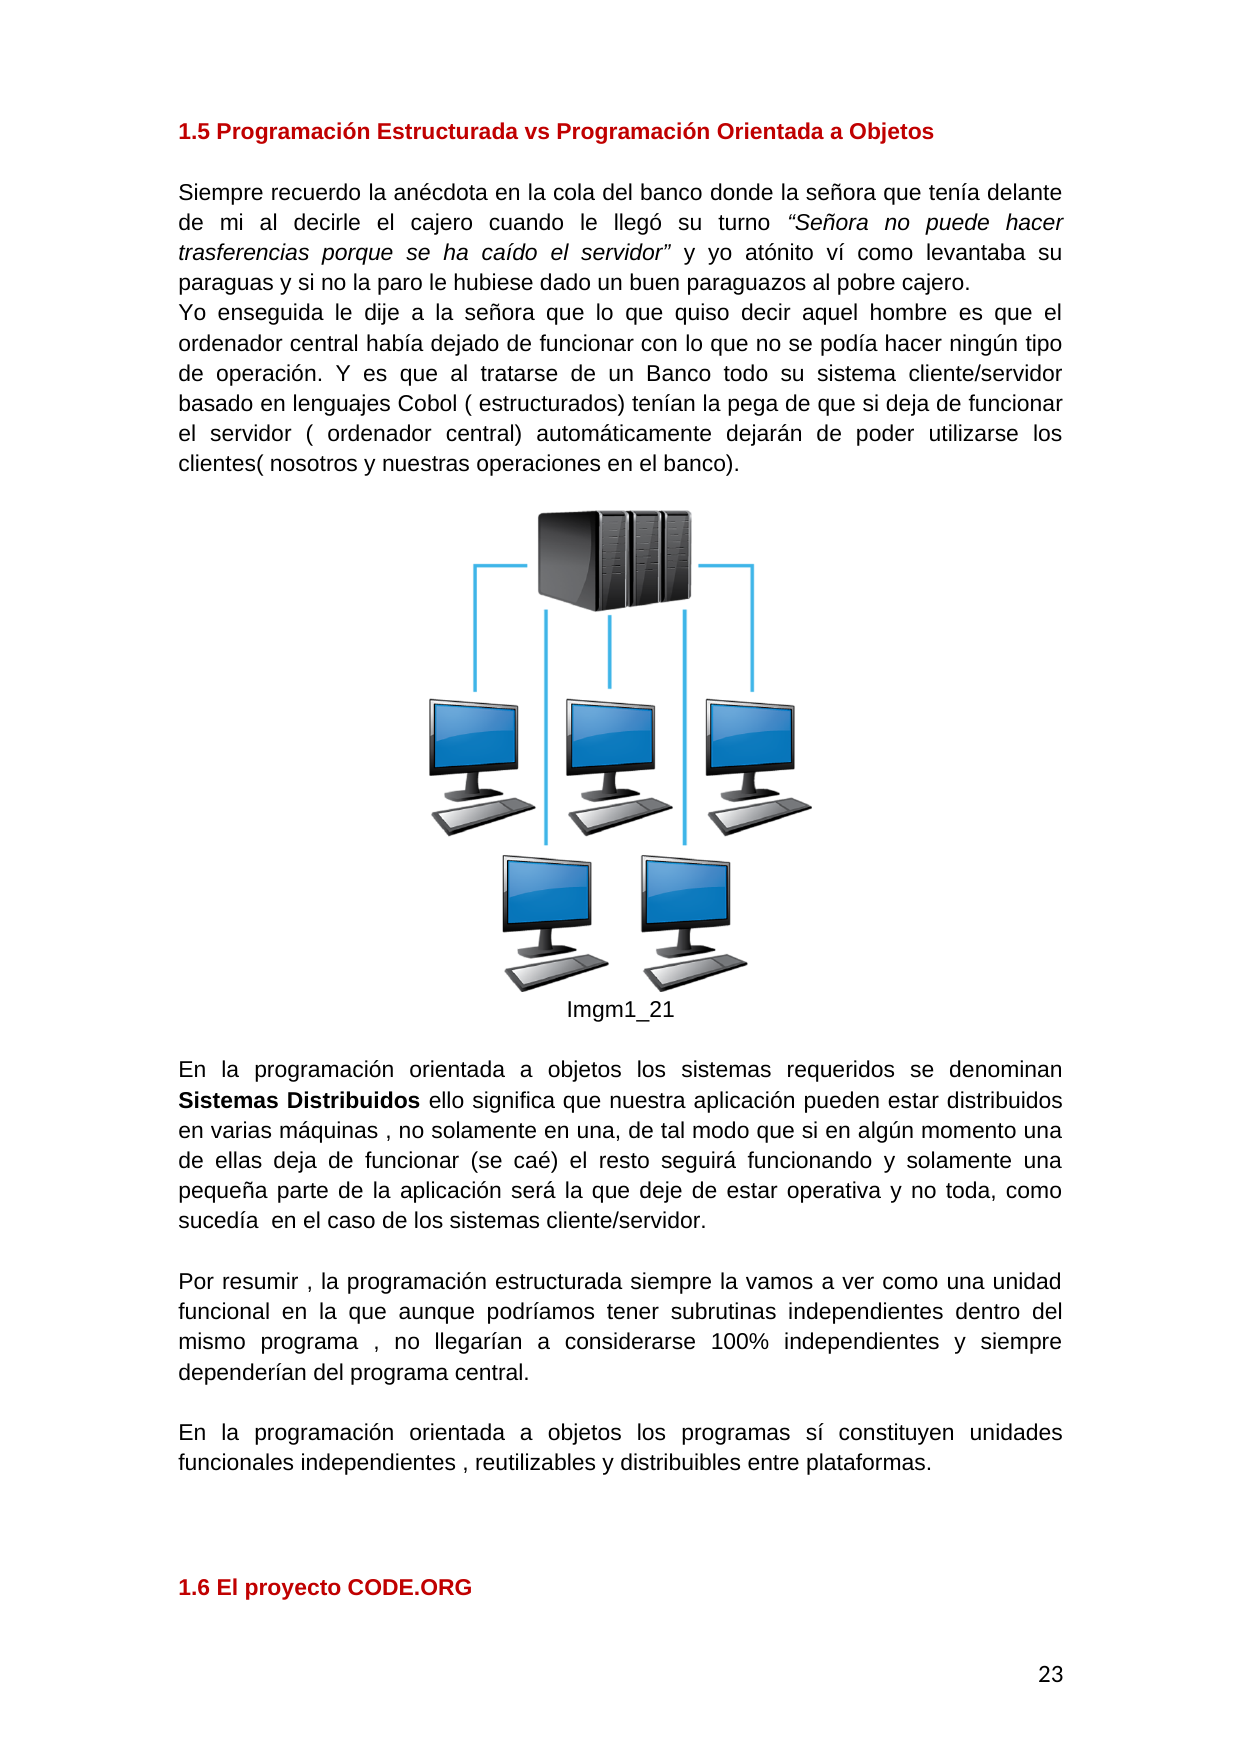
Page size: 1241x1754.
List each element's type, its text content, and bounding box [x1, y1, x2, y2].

text En la programación orientada a objetos los sistemas requeridos se denominan Sistemas Distribuidos ello significa que nuestra aplicación pueden estar distribuidos en varias máquinas , no solamente en una, de tal modo que si en algún momento una de ellas deja de funcionar (se caé) el resto seguirá funcionando y solamente una pequeña parte de la aplicación será la que deje de estar operativa y no toda, como sucedía en el caso de los sistemas cliente/servidor. [178, 1056, 1063, 1234]
text 1.6 El proyecto CODE.ORG [178, 1574, 1063, 1600]
text En la programación orientada a objetos los programas sí constituyen unidades funcionales independientes , reutilizables y distribuibles entre plataformas. [178, 1419, 1063, 1475]
text 1.5 Programación Estructurada vs Programación Orientada a Objetos [178, 118, 1063, 144]
text Yo enseguida le dije a la señora que lo que quiso decir aquel hombre es que el ordenador central había dejado de funcionar con lo que no se podía hacer ningún tipo de operación. Y es que al tratarse de un Banco todo su sistema cliente/servidor basado en lenguajes Cobol ( estructurados) tenían la pega de que si deja de funcionar el servidor ( ordenador central) automáticamente dejarán de poder utilizarse los clientes( nosotros y nuestras operaciones en el banco). [178, 299, 1063, 477]
text Imgm1_21 [178, 996, 1063, 1022]
text Siempre recuerdo la anécdota en la cola del banco donde la señora que tenía delante de mi al decirle el cajero cuando le llegó su turno “Señora no puede hacer trasferencias porque se ha caído el servidor” y yo atónito ví como levantaba su paraguas y si no la paro le hubiese dado un buen paraguazos al pobre cajero. [178, 178, 1063, 295]
picture [429, 510, 812, 992]
text Por resumir , la programación estructurada siempre la vamos a ver como una unidad funcional en la que aunque podríamos tener subrutinas independientes dentro del mismo programa , no llegarían a considerarse 100% independientes y siempre dependerían del programa central. [178, 1268, 1063, 1385]
